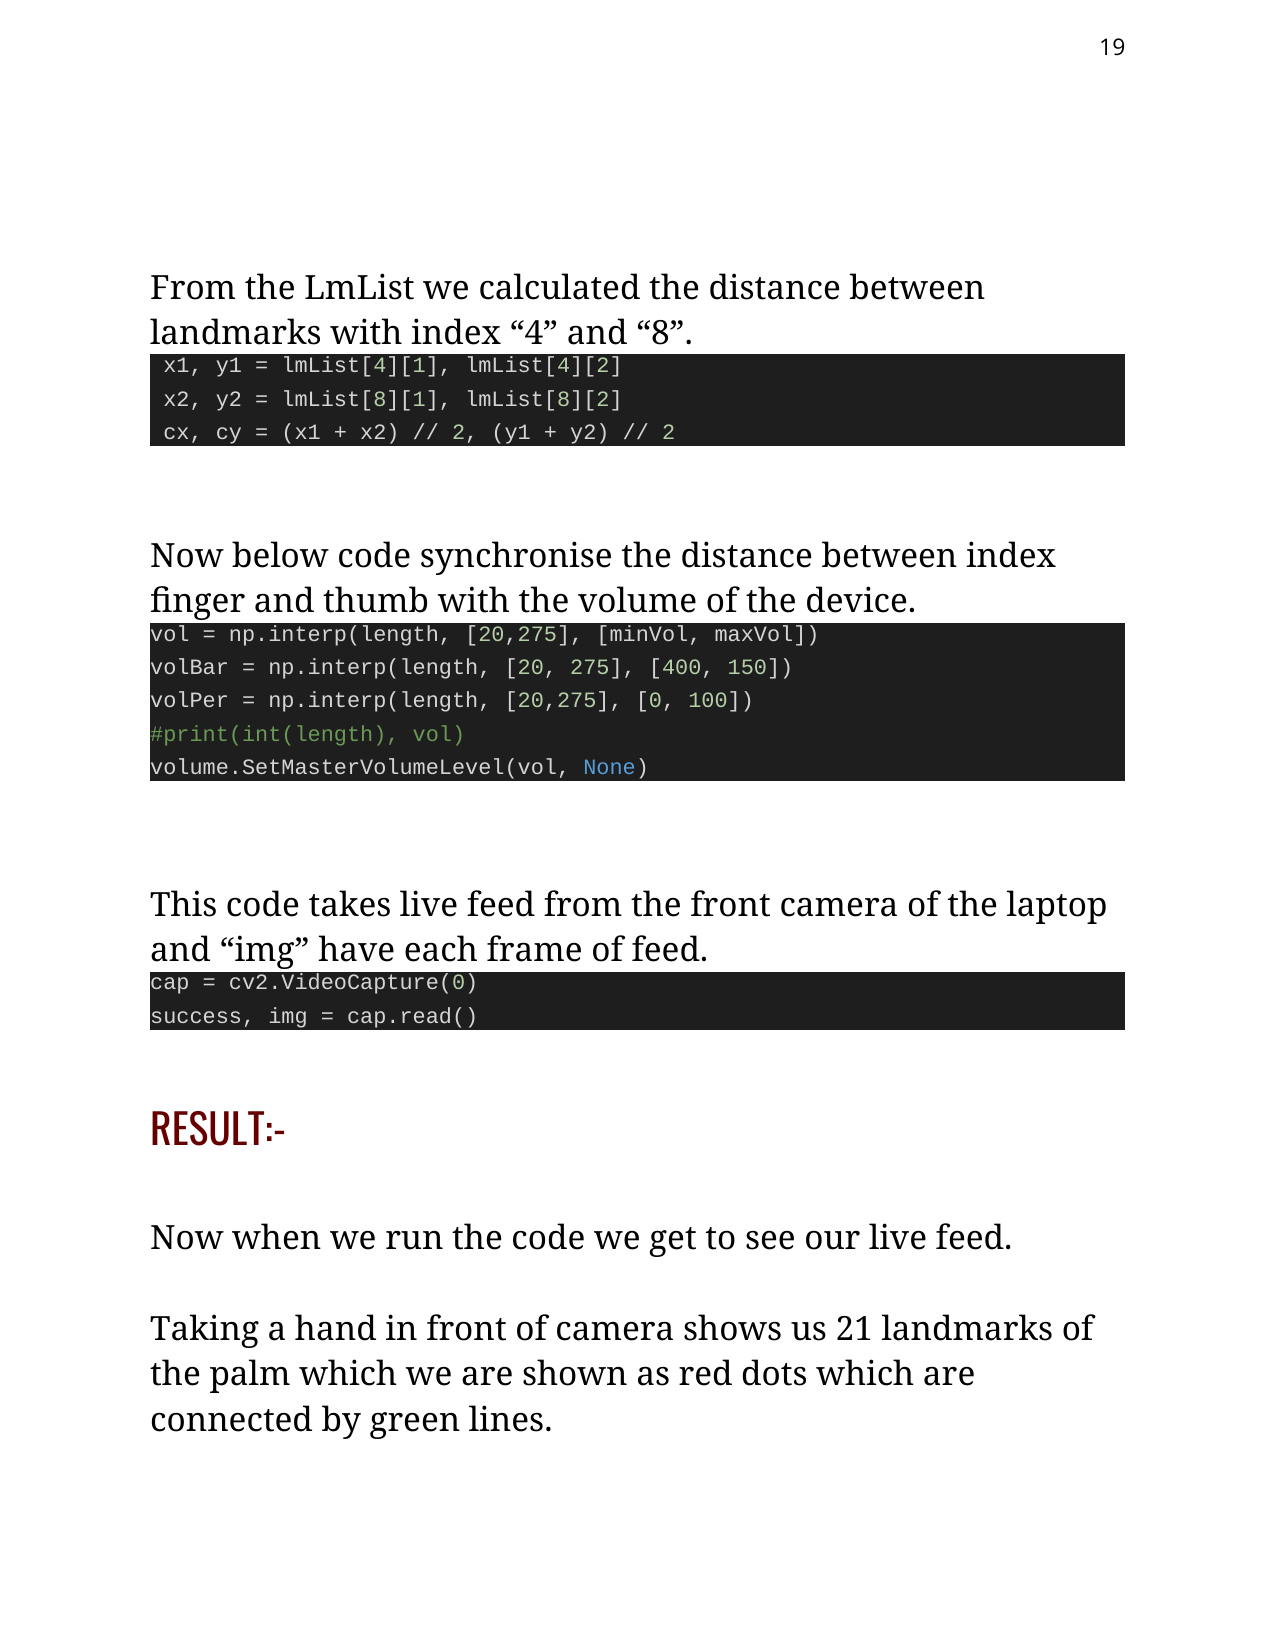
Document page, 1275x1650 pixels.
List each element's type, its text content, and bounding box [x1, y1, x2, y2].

text volPer = np.interp(length, [20,275], [0, 100]) [150, 689, 1125, 714]
text x1, y1 = lmList[4][1], lmList[4][2] [150, 354, 1125, 379]
text success, img = cap.read() [150, 1005, 1125, 1030]
text volume.SetMasterVolumeLevel(vol, None) [150, 756, 1125, 781]
text cx, cy = (x1 + x2) // 2, (y1 + y2) // 2 [150, 421, 1125, 446]
text Taking a hand in front of camera shows us 21 landmarks of the palm which we are shown as red dots which are connected by green lines. [150, 1304, 1125, 1441]
text x2, y2 = lmList[8][1], lmList[8][2] [150, 388, 1125, 413]
text cap = cv2.VideoCapture(0) [150, 972, 1125, 996]
text volBar = np.interp(length, [20, 275], [400, 150]) [150, 656, 1125, 681]
text From the LmList we calculated the distance between landmarks with index “4” and “8”. [150, 263, 1125, 354]
text RESULT:- [150, 1095, 1125, 1157]
text vol = np.interp(length, [20,275], [minVol, maxVol]) [150, 623, 1125, 647]
text #print(int(length), vol) [150, 723, 1125, 748]
text Now when we run the code we get to see our live feed. [150, 1214, 1125, 1259]
text This code takes live feed from the front camera of the laptop and “img” have each frame of feed. [150, 881, 1125, 972]
text Now below code synchronise the distance between index finger and thumb with the volume of the device. [150, 532, 1125, 623]
